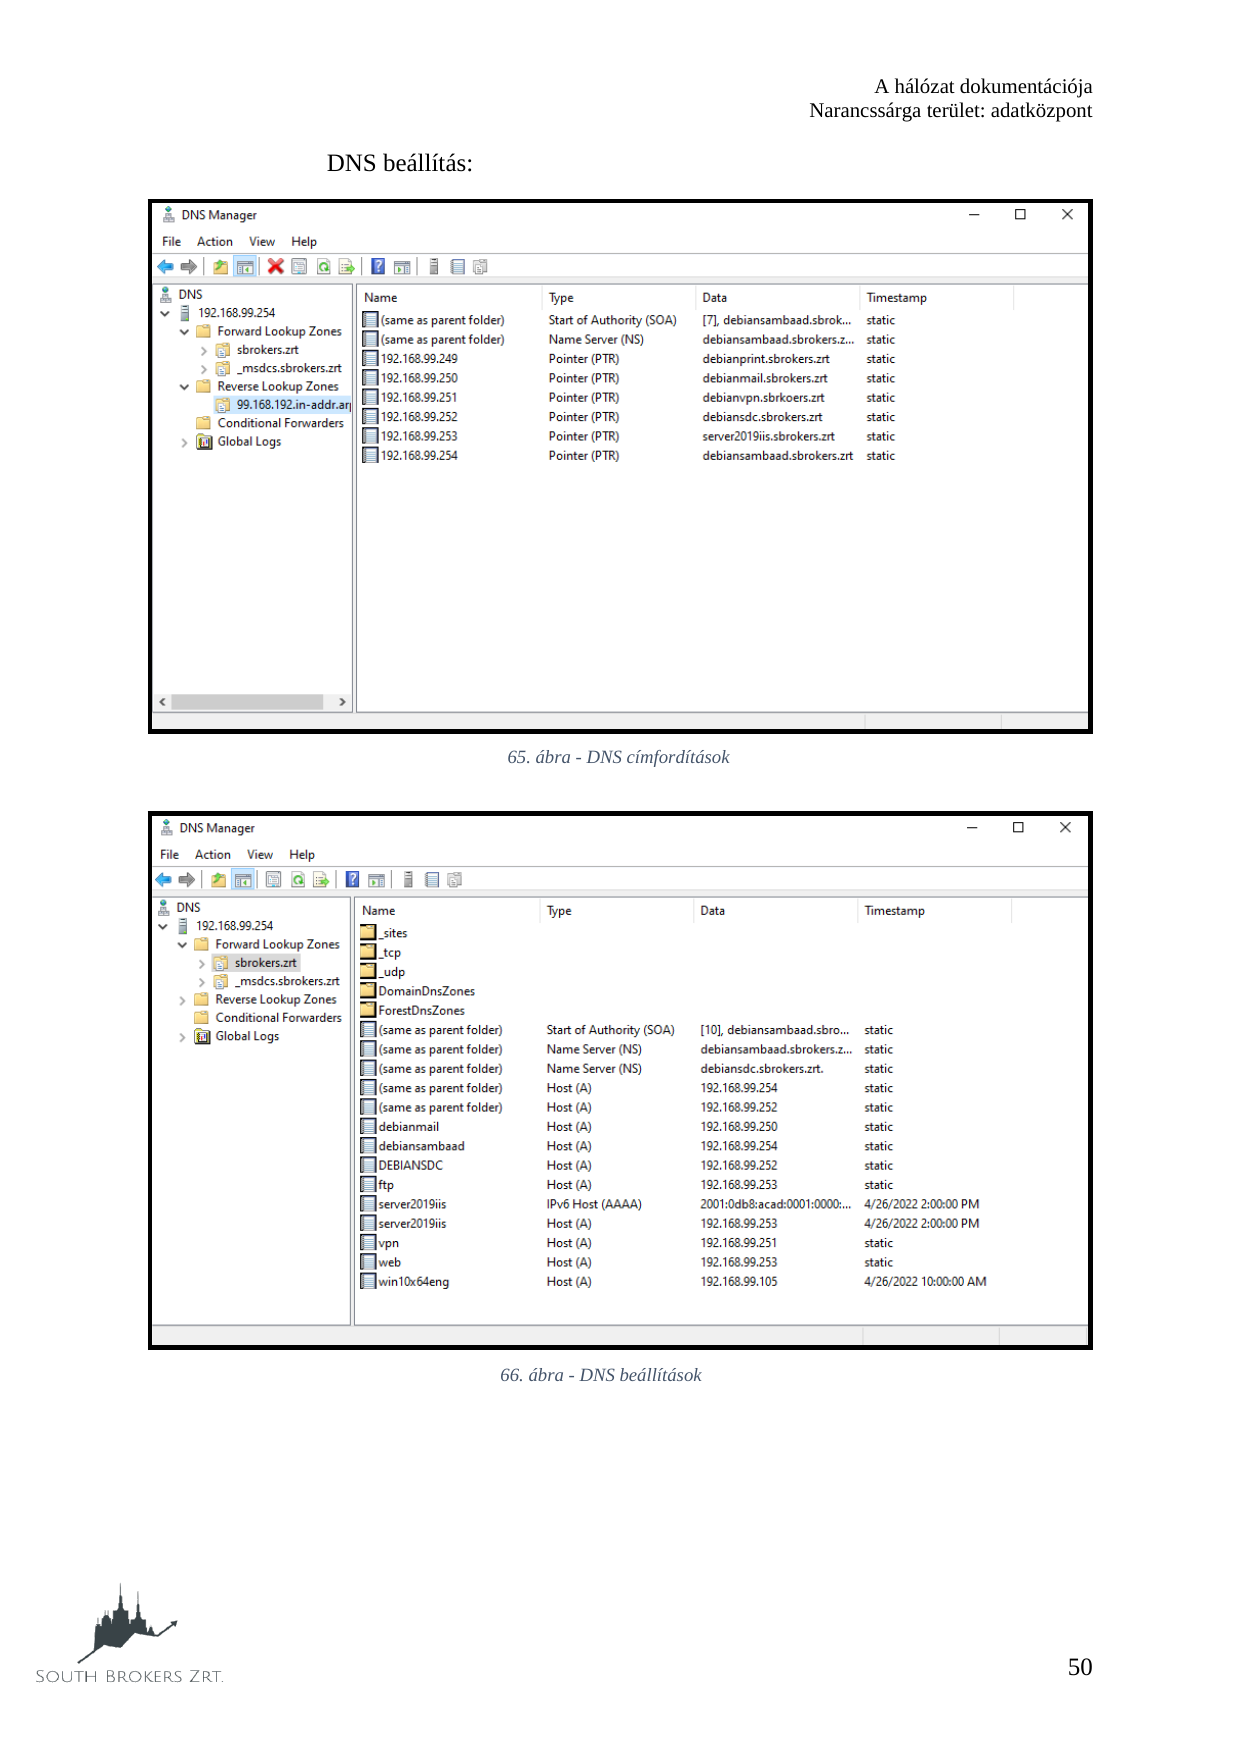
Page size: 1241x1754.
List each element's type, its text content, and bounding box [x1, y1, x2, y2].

picture [152, 816, 1088, 1345]
text DNS beállítás: [268, 148, 1093, 176]
picture [0, 1531, 255, 1754]
picture [152, 203, 1088, 729]
